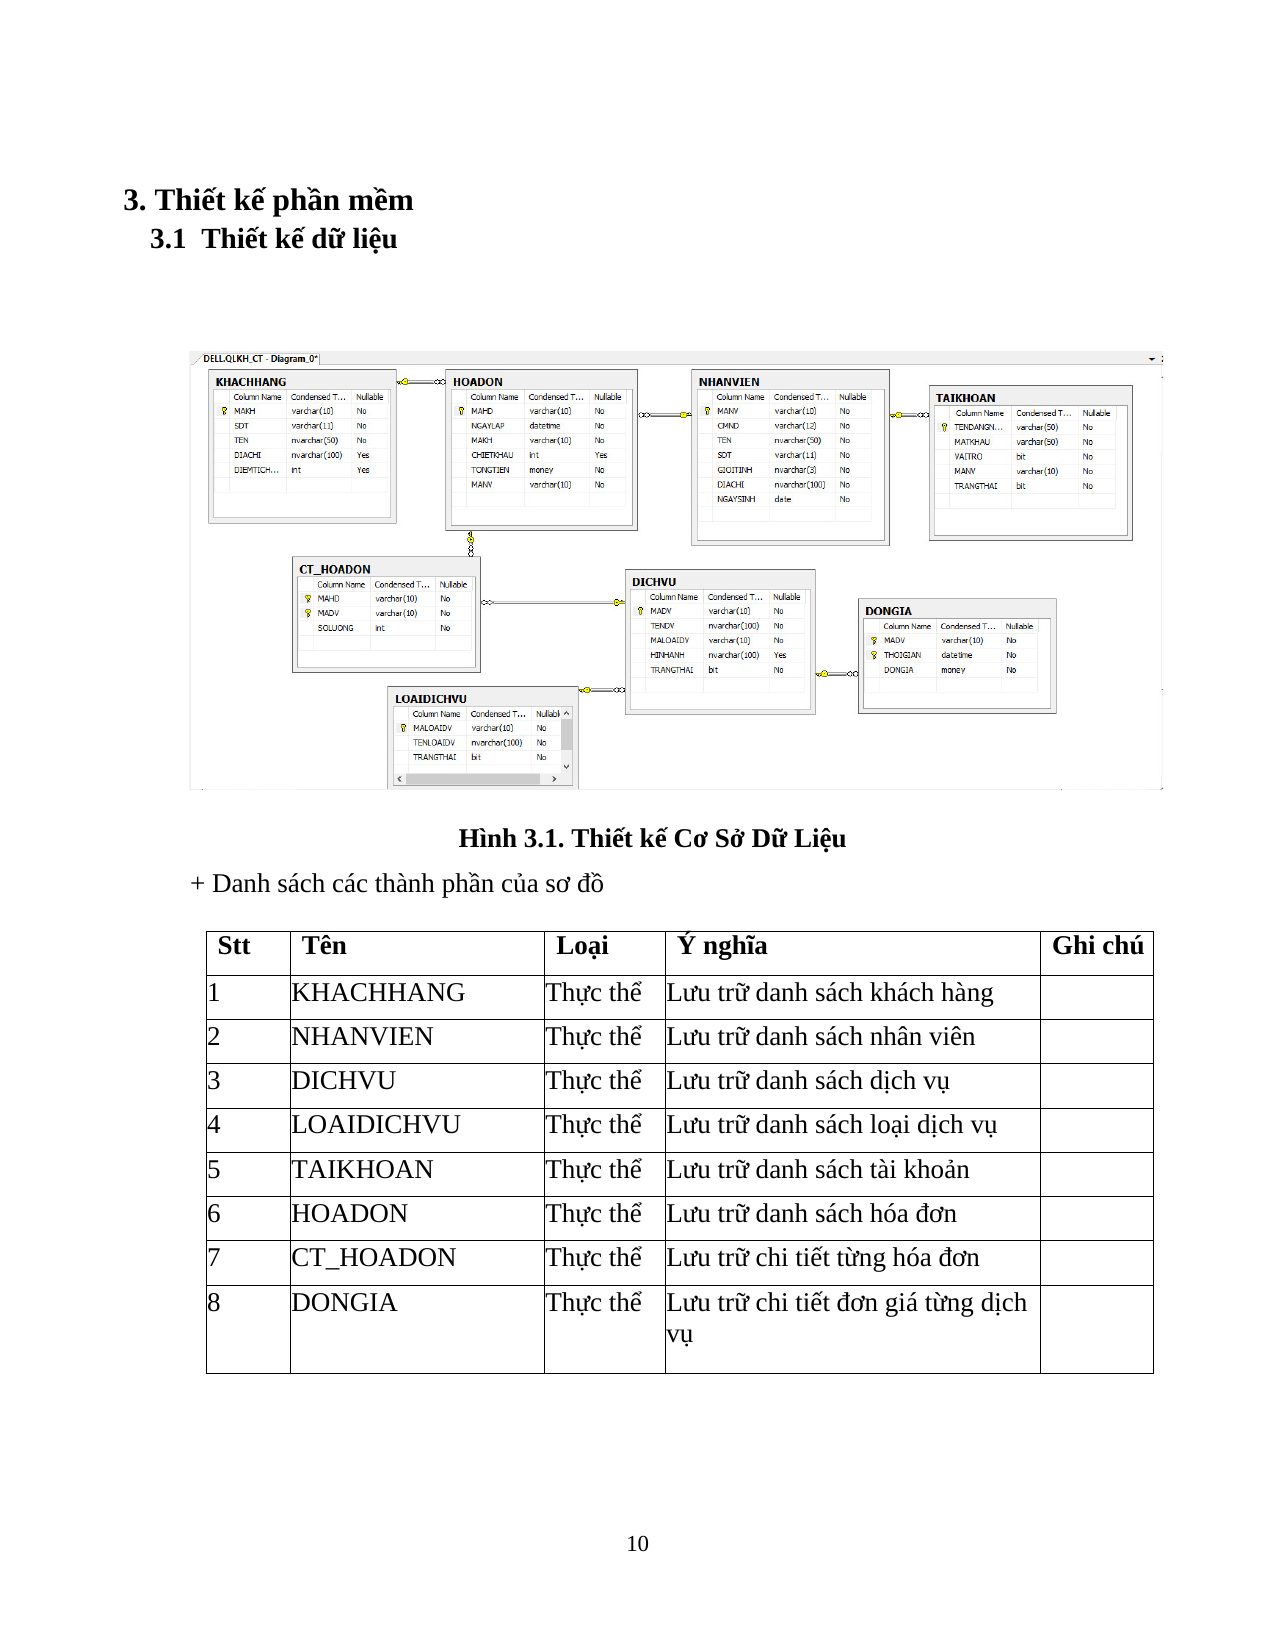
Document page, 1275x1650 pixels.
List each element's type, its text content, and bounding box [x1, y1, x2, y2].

table_cell Lưu trữ danh sách tài khoản [666, 1153, 1040, 1196]
subtitle 3.1 Thiết kế dữ liệu [150, 221, 1125, 255]
table_cell Lưu trữ danh sách nhân viên [666, 1020, 1040, 1063]
table_cell 2 [207, 1020, 290, 1063]
text Hình 3.1. Thiết kế Cơ Sở Dữ Liệu [190, 822, 1116, 853]
table_cell 5 [207, 1153, 290, 1196]
table_cell Thực thể [545, 1064, 665, 1108]
table_cell Lưu trữ danh sách hóa đơn [666, 1197, 1040, 1240]
table_cell NHANVIEN [291, 1020, 544, 1063]
table_cell KHACHHANG [291, 976, 544, 1019]
table_cell [1041, 1153, 1153, 1196]
table_cell [1041, 1020, 1153, 1063]
table_cell DICHVU [291, 1064, 544, 1108]
table_cell DONGIA [291, 1286, 544, 1373]
table_header Tên [291, 932, 544, 975]
table_cell Lưu trữ danh sách loại dịch vụ [666, 1109, 1040, 1152]
table_cell Thực thể [545, 1109, 665, 1152]
table_cell [1041, 1286, 1153, 1373]
table_header Loại [545, 932, 665, 975]
table_cell TAIKHOAN [291, 1153, 544, 1196]
table_cell [1041, 1241, 1153, 1285]
subtitle 3. Thiết kế phần mềm [123, 181, 1125, 217]
table_cell Thực thể [545, 976, 665, 1019]
table_cell Lưu trữ danh sách dịch vụ [666, 1064, 1040, 1108]
table_cell LOAIDICHVU [291, 1109, 544, 1152]
table_cell Lưu trữ danh sách khách hàng [666, 976, 1040, 1019]
table_cell [1041, 1109, 1153, 1152]
picture [189, 351, 1164, 790]
table_cell 3 [207, 1064, 290, 1108]
table_cell 6 [207, 1197, 290, 1240]
table_cell 1 [207, 976, 290, 1019]
table_cell HOADON [291, 1197, 544, 1240]
table_cell [1041, 976, 1153, 1019]
table_cell Lưu trữ chi tiết đơn giá từng dịch vụ [666, 1286, 1040, 1373]
table_header Ghi chú [1041, 932, 1153, 975]
table_cell Thực thể [545, 1153, 665, 1196]
table_header Stt [207, 932, 290, 975]
table_cell [1041, 1064, 1153, 1108]
table_cell Thực thể [545, 1020, 665, 1063]
table_cell CT_HOADON [291, 1241, 544, 1285]
text + Danh sách các thành phần của sơ đồ [190, 867, 812, 899]
table_cell Lưu trữ chi tiết từng hóa đơn [666, 1241, 1040, 1285]
table_cell Thực thể [545, 1286, 665, 1373]
table_cell 8 [207, 1286, 290, 1373]
table_header Ý nghĩa [666, 932, 1040, 975]
table_cell [1041, 1197, 1153, 1240]
table_cell Thực thể [545, 1197, 665, 1240]
table_cell 7 [207, 1241, 290, 1285]
table_cell 4 [207, 1109, 290, 1152]
table_cell Thực thể [545, 1241, 665, 1285]
